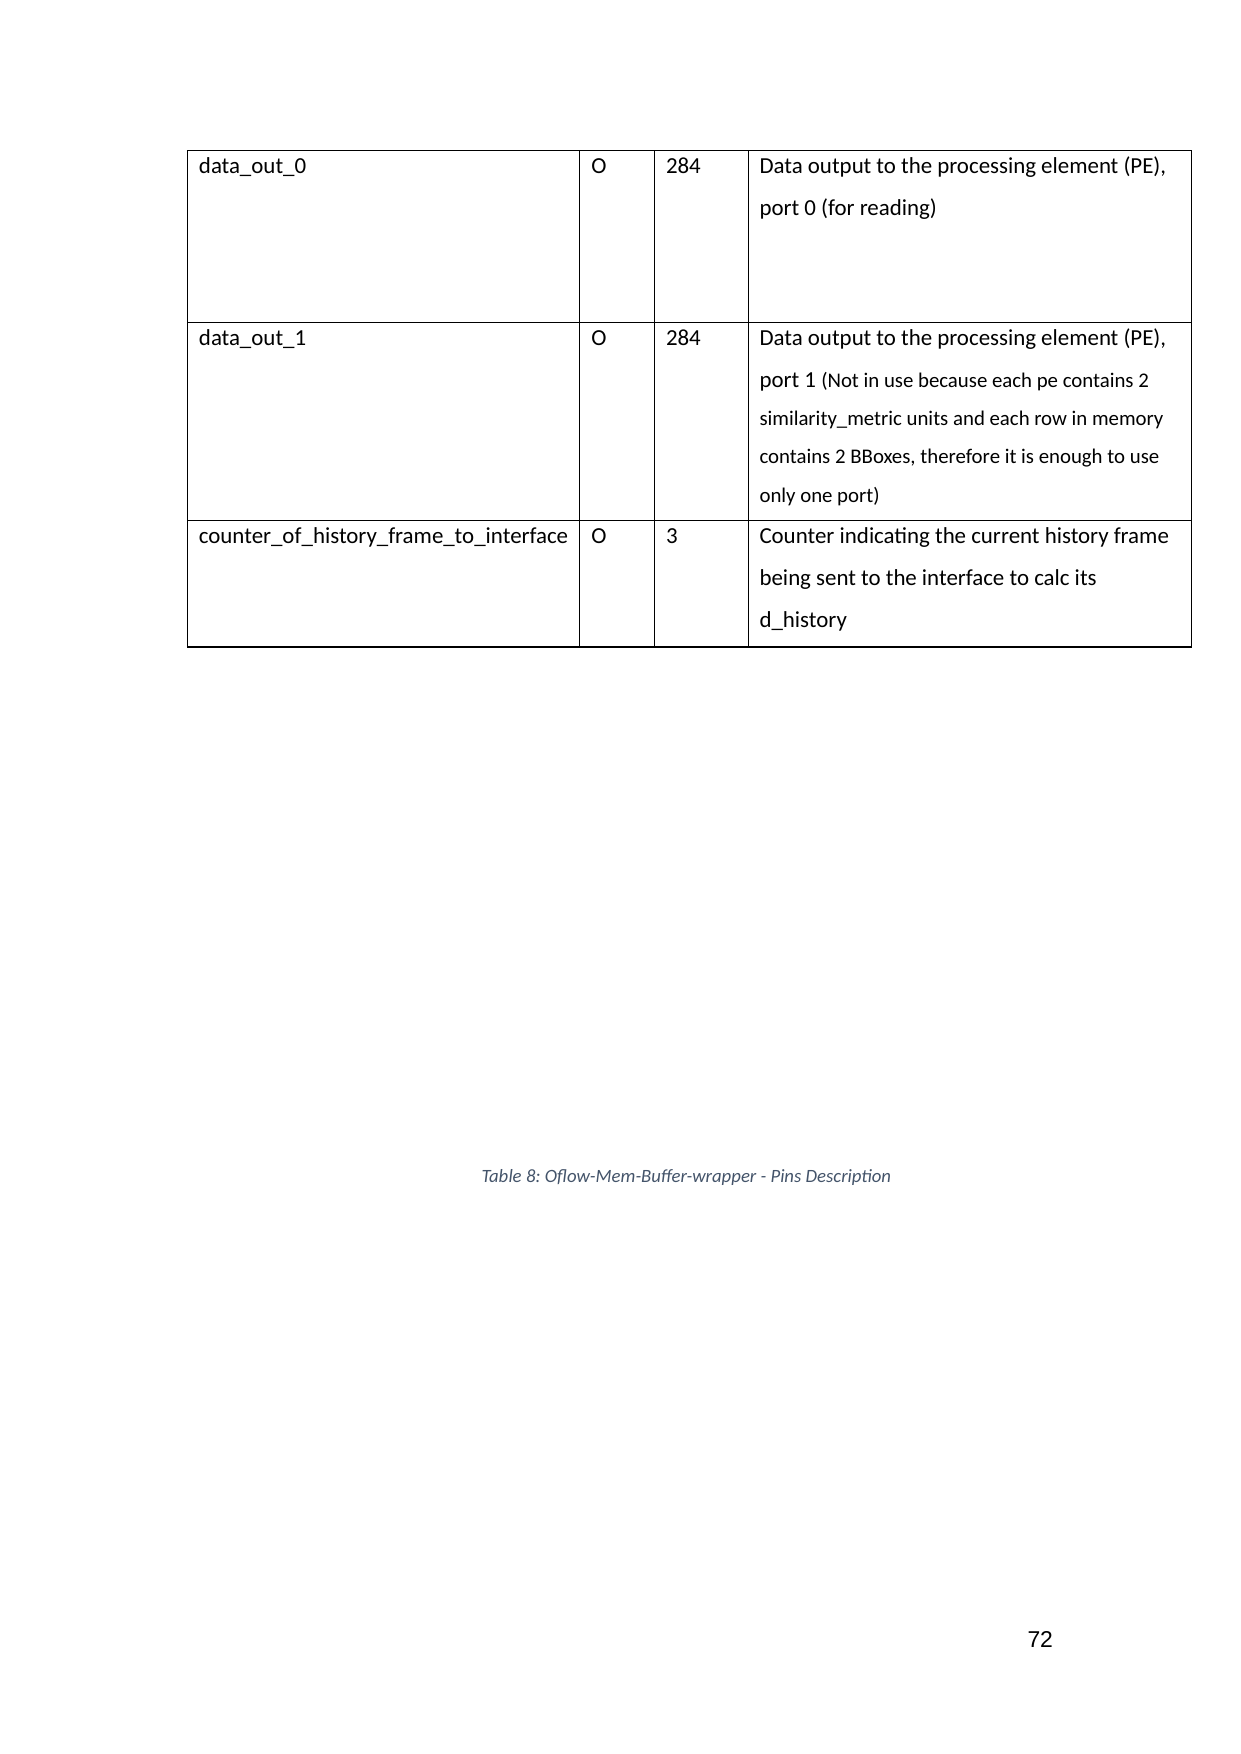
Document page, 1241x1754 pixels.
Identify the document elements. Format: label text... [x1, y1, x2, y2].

text Table 8: Oflow-Mem-Buffer-wrapper - Pins Description [481, 1164, 893, 1187]
table_cell 284 [655, 323, 748, 520]
table_cell O [580, 521, 654, 646]
table_cell Counter indicating the current history frame being sent to the interface to calc its d_history [749, 521, 1191, 646]
table_cell O [580, 323, 654, 520]
table_cell Data output to the processing element (PE), port 0 (for reading) [749, 151, 1191, 322]
table_cell counter_of_history_frame_to_interface [188, 521, 579, 646]
table_cell data_out_0 [188, 151, 579, 322]
table_cell O [580, 151, 654, 322]
table_cell 284 [655, 151, 748, 322]
table_cell data_out_1 [188, 323, 579, 520]
table_cell 3 [655, 521, 748, 646]
table_cell Data output to the processing element (PE), port 1 (Not in use because each pe contains 2 similarity_metric units and each row in memory contains 2 BBoxes, therefore it is enough to use only one port) [749, 323, 1191, 520]
